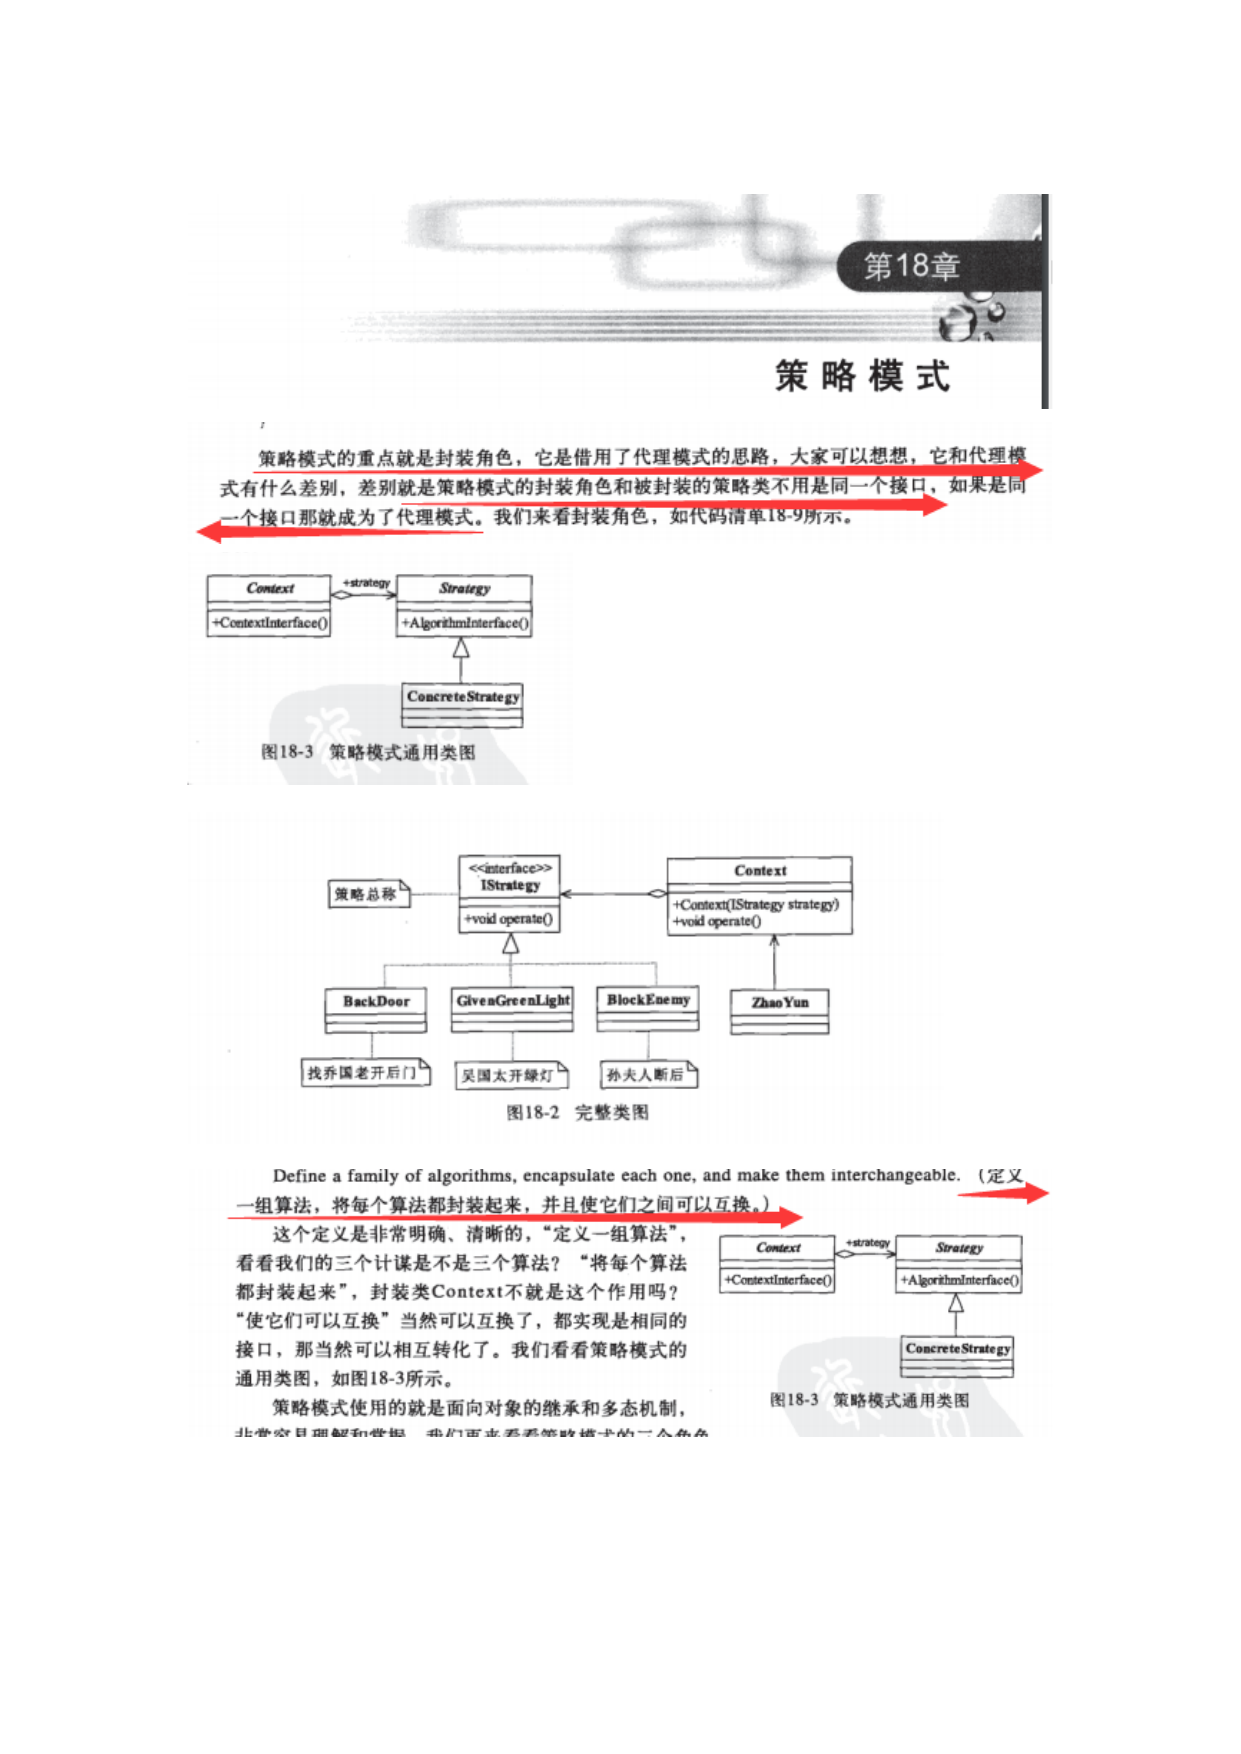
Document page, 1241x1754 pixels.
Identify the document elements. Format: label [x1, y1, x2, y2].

picture [187, 422, 1053, 544]
picture [187, 812, 944, 1144]
picture [187, 194, 1053, 409]
picture [187, 1169, 1053, 1437]
picture [187, 552, 574, 785]
